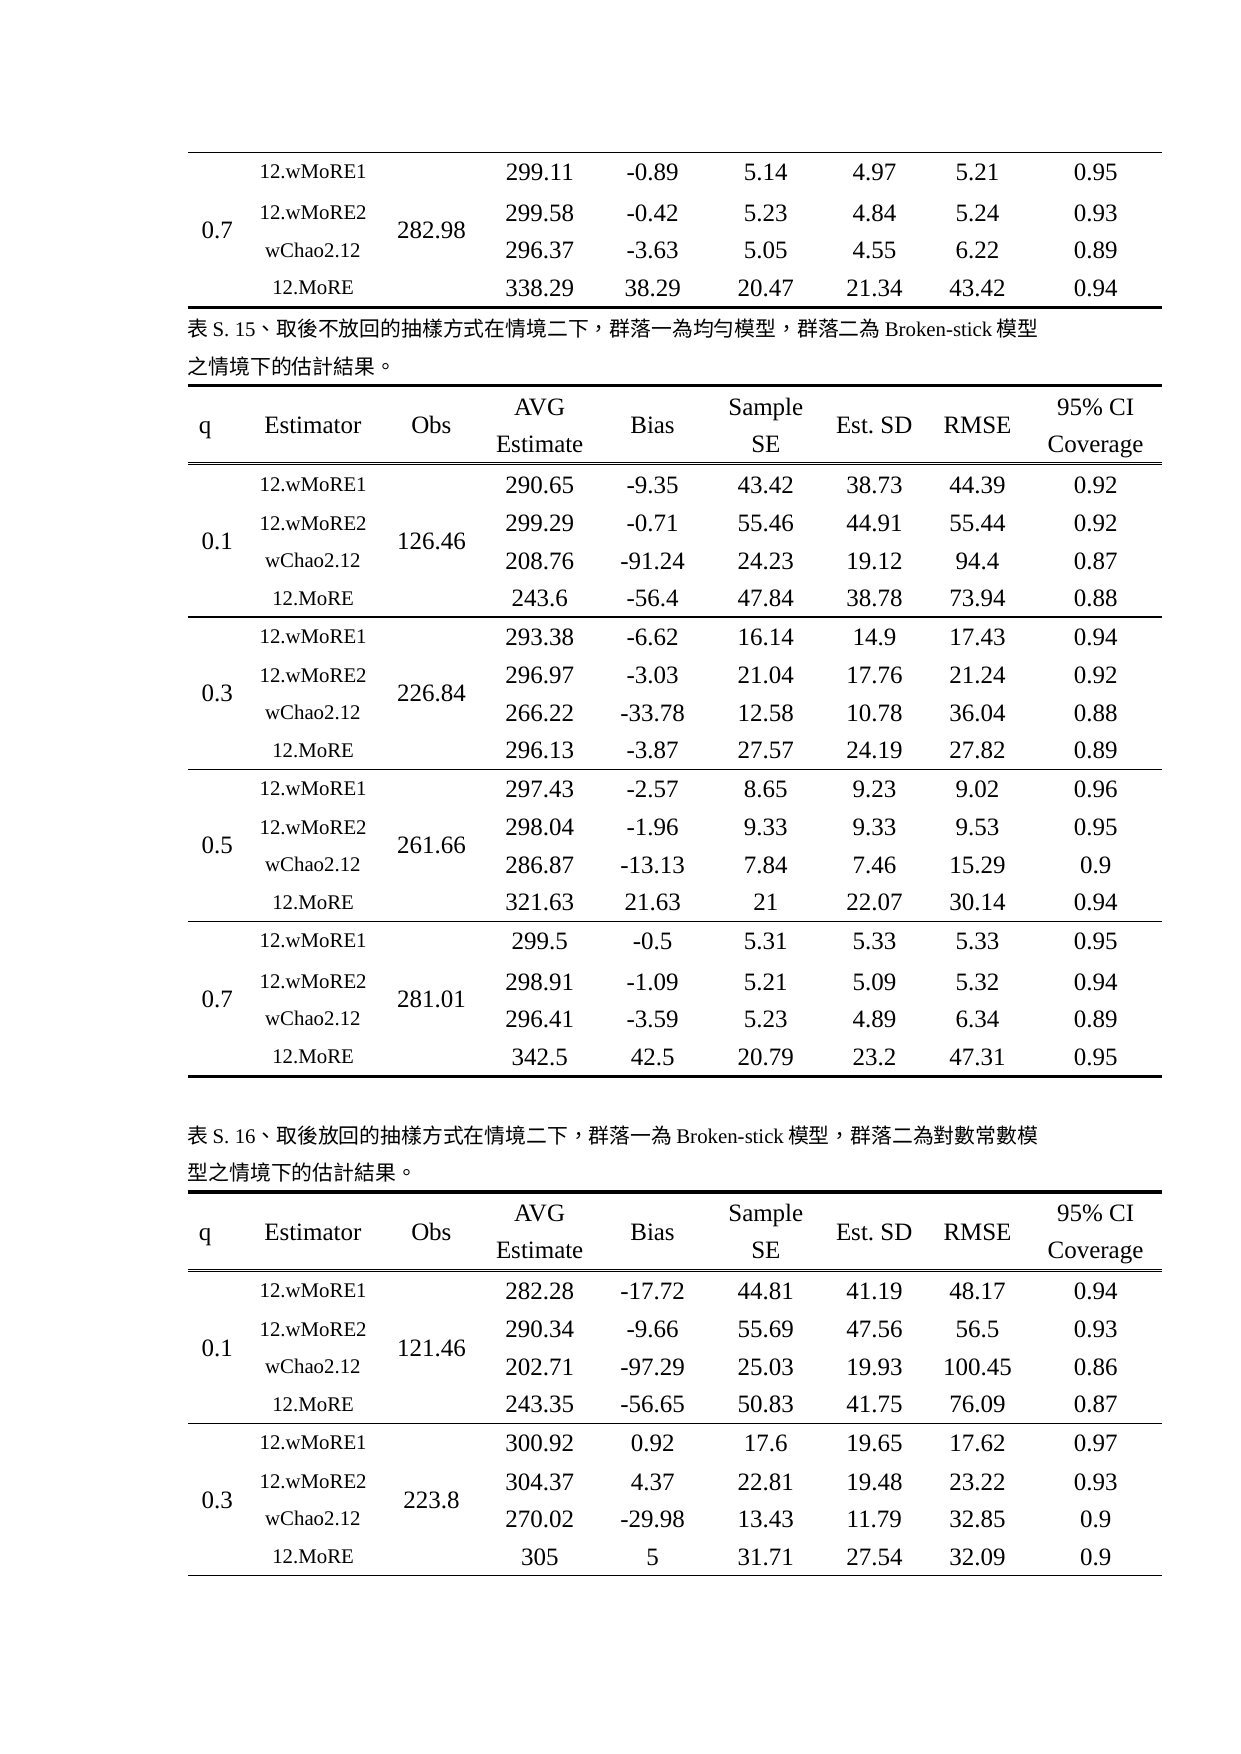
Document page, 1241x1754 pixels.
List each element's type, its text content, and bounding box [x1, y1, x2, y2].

text 表S. 15、取後不放回的抽樣方式在情境二下，群落一為均勻模型，群落二為Broken-stick模型之情境下的估計結果。 [187, 309, 1053, 384]
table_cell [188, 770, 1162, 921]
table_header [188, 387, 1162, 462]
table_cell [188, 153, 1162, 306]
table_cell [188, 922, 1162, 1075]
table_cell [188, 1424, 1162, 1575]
text 表S. 16、取後放回的抽樣方式在情境二下，群落一為Broken-stick模型，群落二為對數常數模型之情境下的估計結果。 [187, 1115, 1053, 1190]
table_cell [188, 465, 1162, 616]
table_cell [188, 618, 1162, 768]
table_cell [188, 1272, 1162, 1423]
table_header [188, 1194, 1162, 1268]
